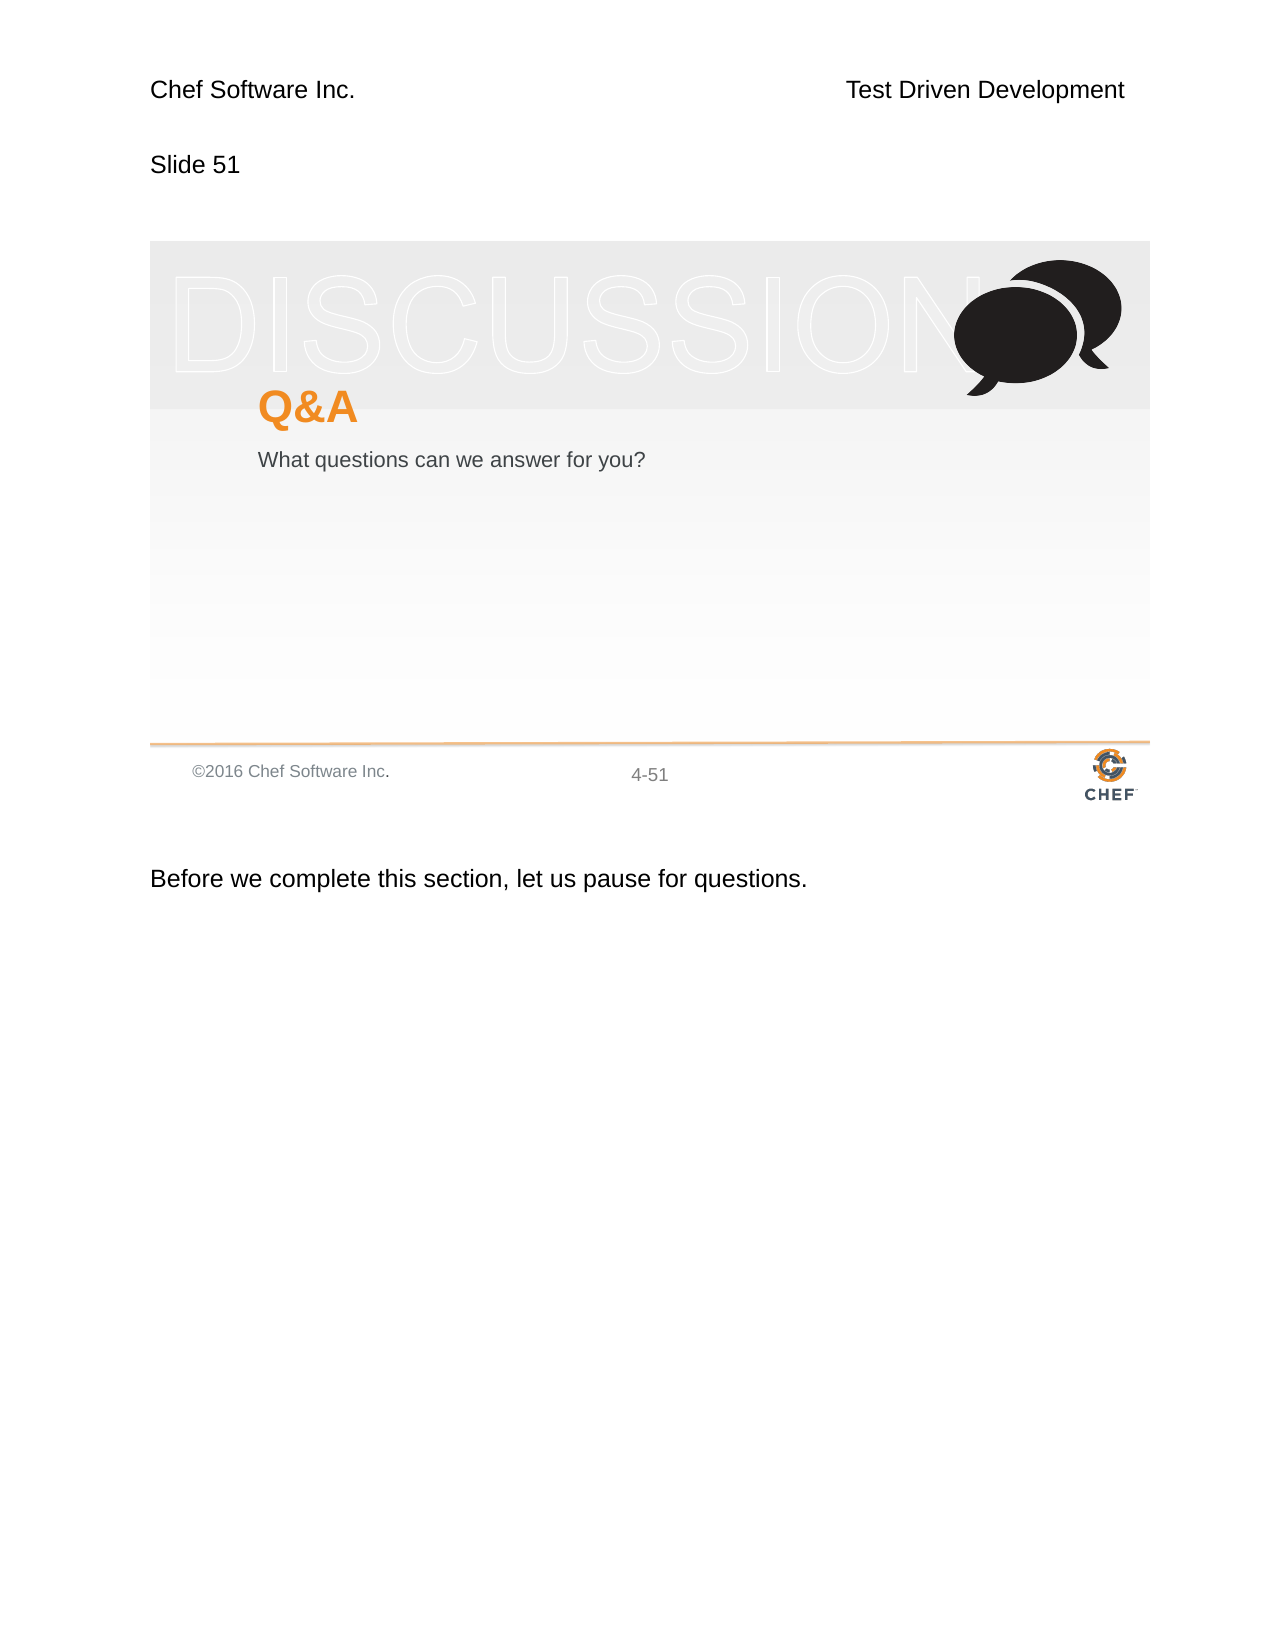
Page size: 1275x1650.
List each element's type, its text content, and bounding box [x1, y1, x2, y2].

text Slide 51 [150, 150, 1125, 179]
text Before we complete this section, let us pause for questions. [150, 864, 1125, 893]
